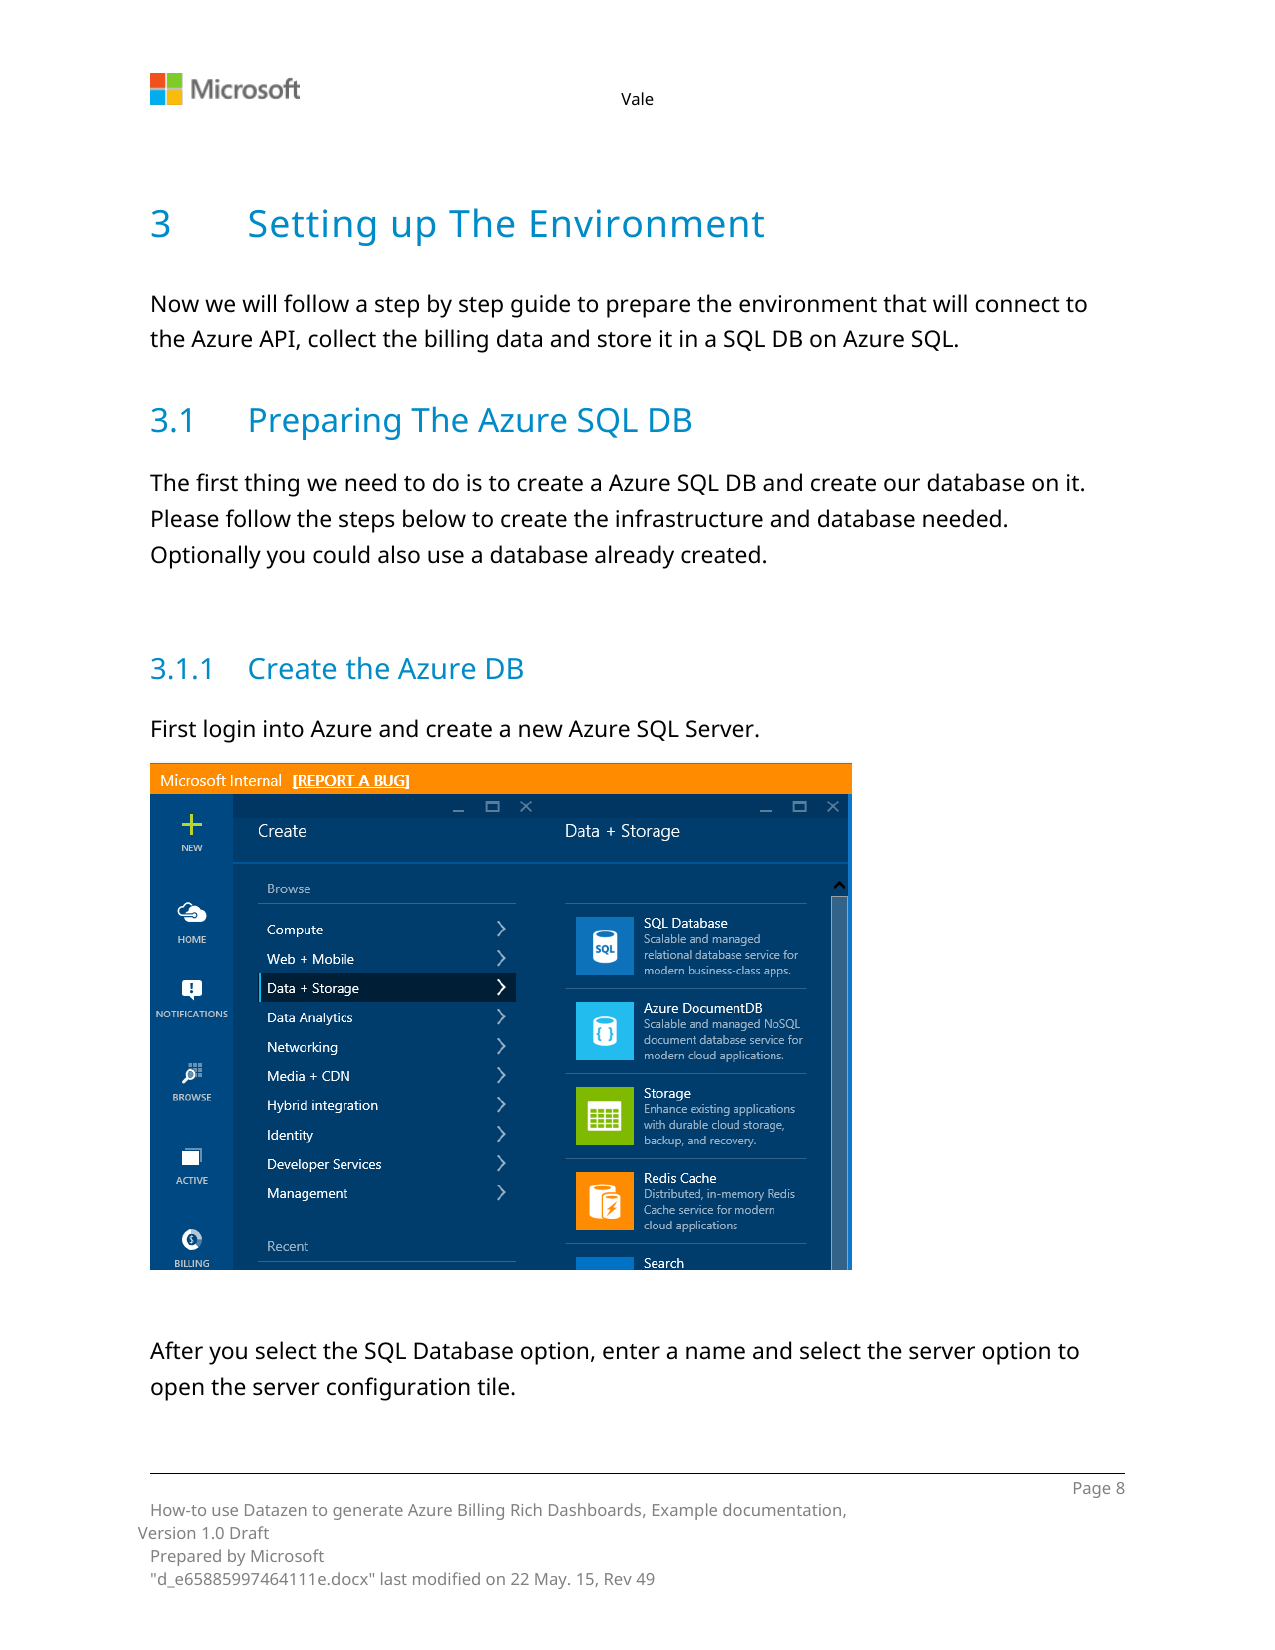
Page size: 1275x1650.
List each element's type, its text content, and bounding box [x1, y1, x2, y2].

subtitle Setting up The Environment [150, 187, 1125, 250]
picture [150, 761, 852, 1270]
text After you select the SQL Database option, enter a name and select the server option to open the server configuration tile. [150, 1335, 1125, 1402]
subtitle Create the Azure DB [150, 648, 1125, 688]
picture [150, 73, 300, 106]
text First login into Azure and create a new Azure SQL Server. [150, 713, 1125, 744]
subtitle Preparing The Azure SQL DB [150, 397, 1125, 442]
text Now we will follow a step by step guide to prepare the environment that will connect to the Azure API, collect the billing data and store it in a SQL DB on Azure SQL. [150, 287, 1125, 355]
text The first thing we need to do is to create a Azure SQL DB and create our database on it. Please follow the steps below to create the infrastructure and database needed. Optionally you could also use a database already created. [150, 467, 1125, 570]
